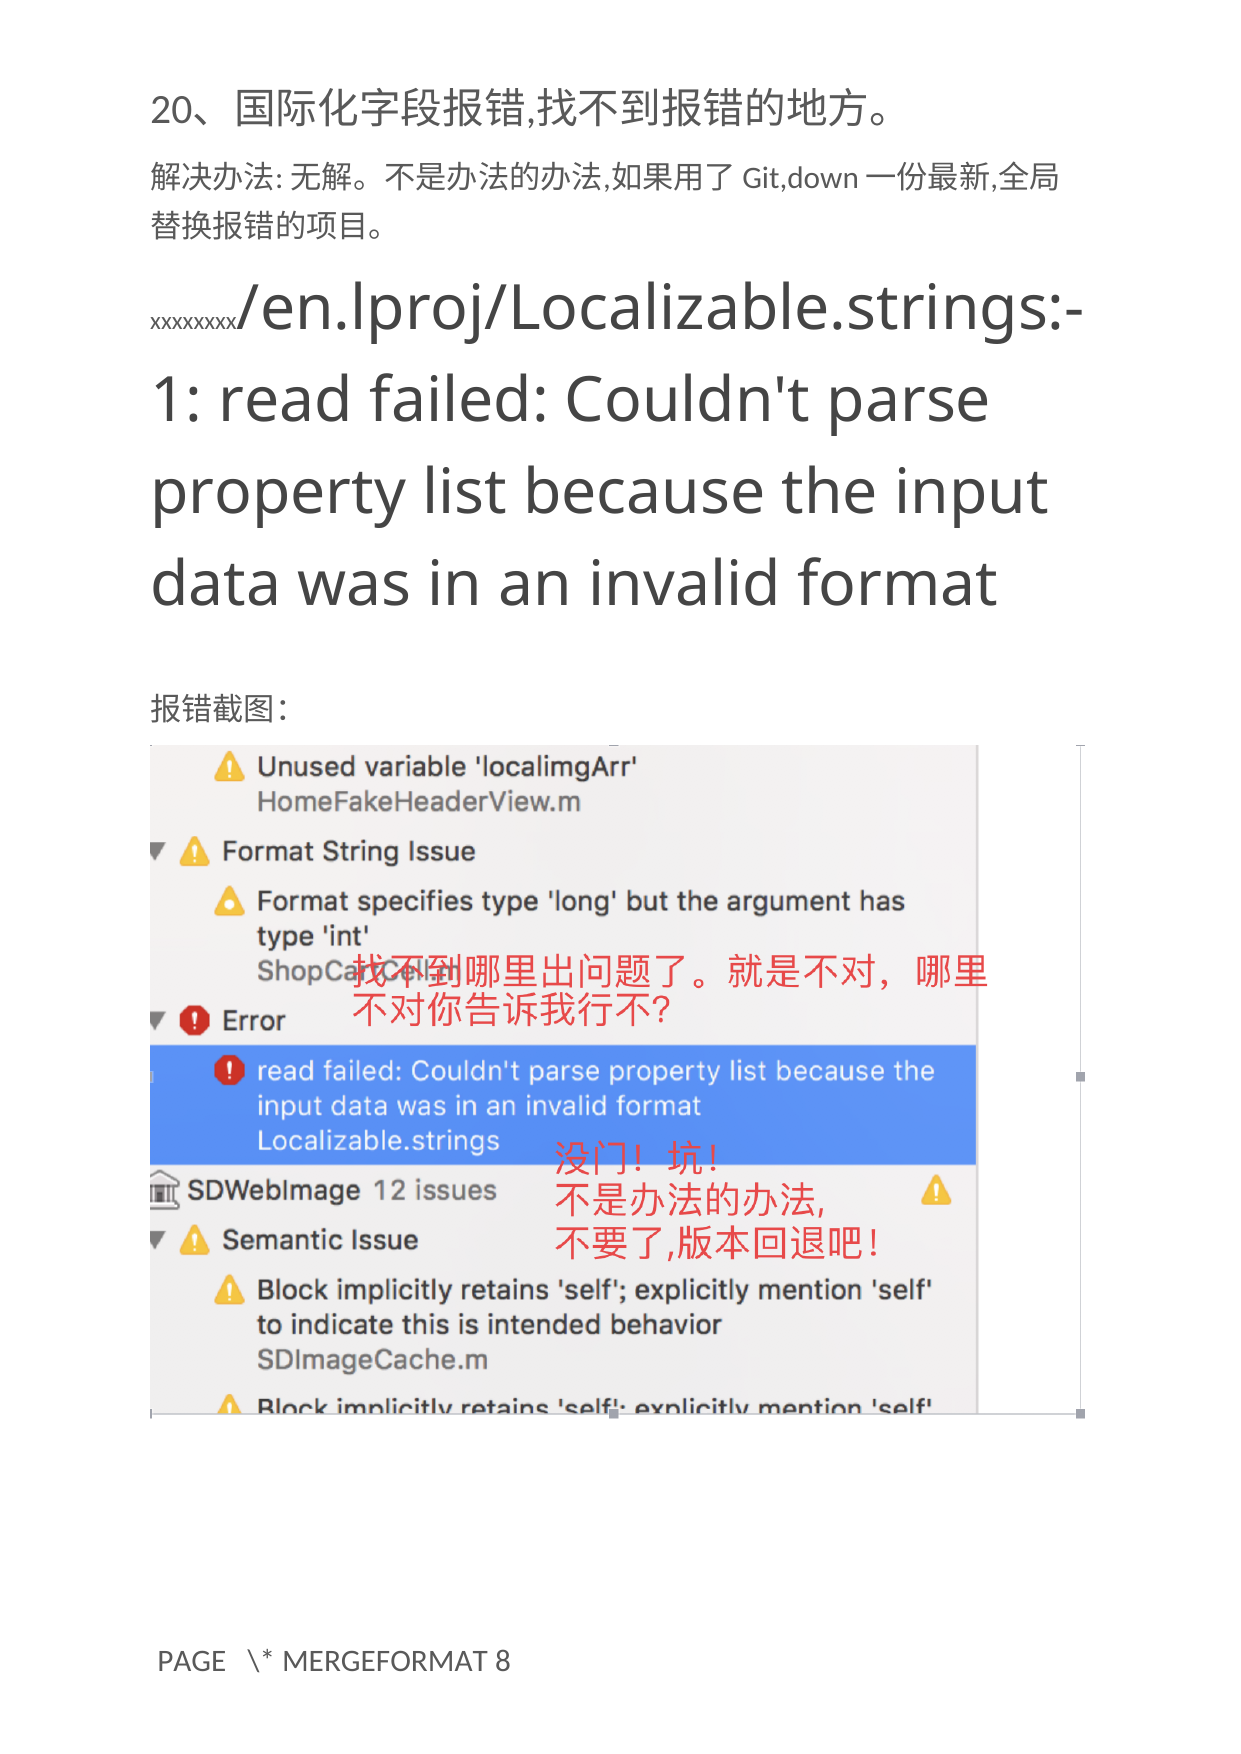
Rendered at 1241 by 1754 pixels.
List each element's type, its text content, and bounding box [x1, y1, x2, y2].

list 报错截图： [150, 684, 1090, 729]
picture [150, 745, 1091, 1429]
text xxxxxxxx/en.lproj/Localizable.strings:-1: read failed: Couldn't parse property list because the input data was in an invalid format [150, 263, 1090, 623]
subtitle 国际化字段报错,找不到报错的地方。 [150, 75, 1090, 135]
text 解决办法: 无解。不是办法的办法,如果用了Git,down一份最新,全局替换报错的项目。 [150, 153, 1090, 247]
